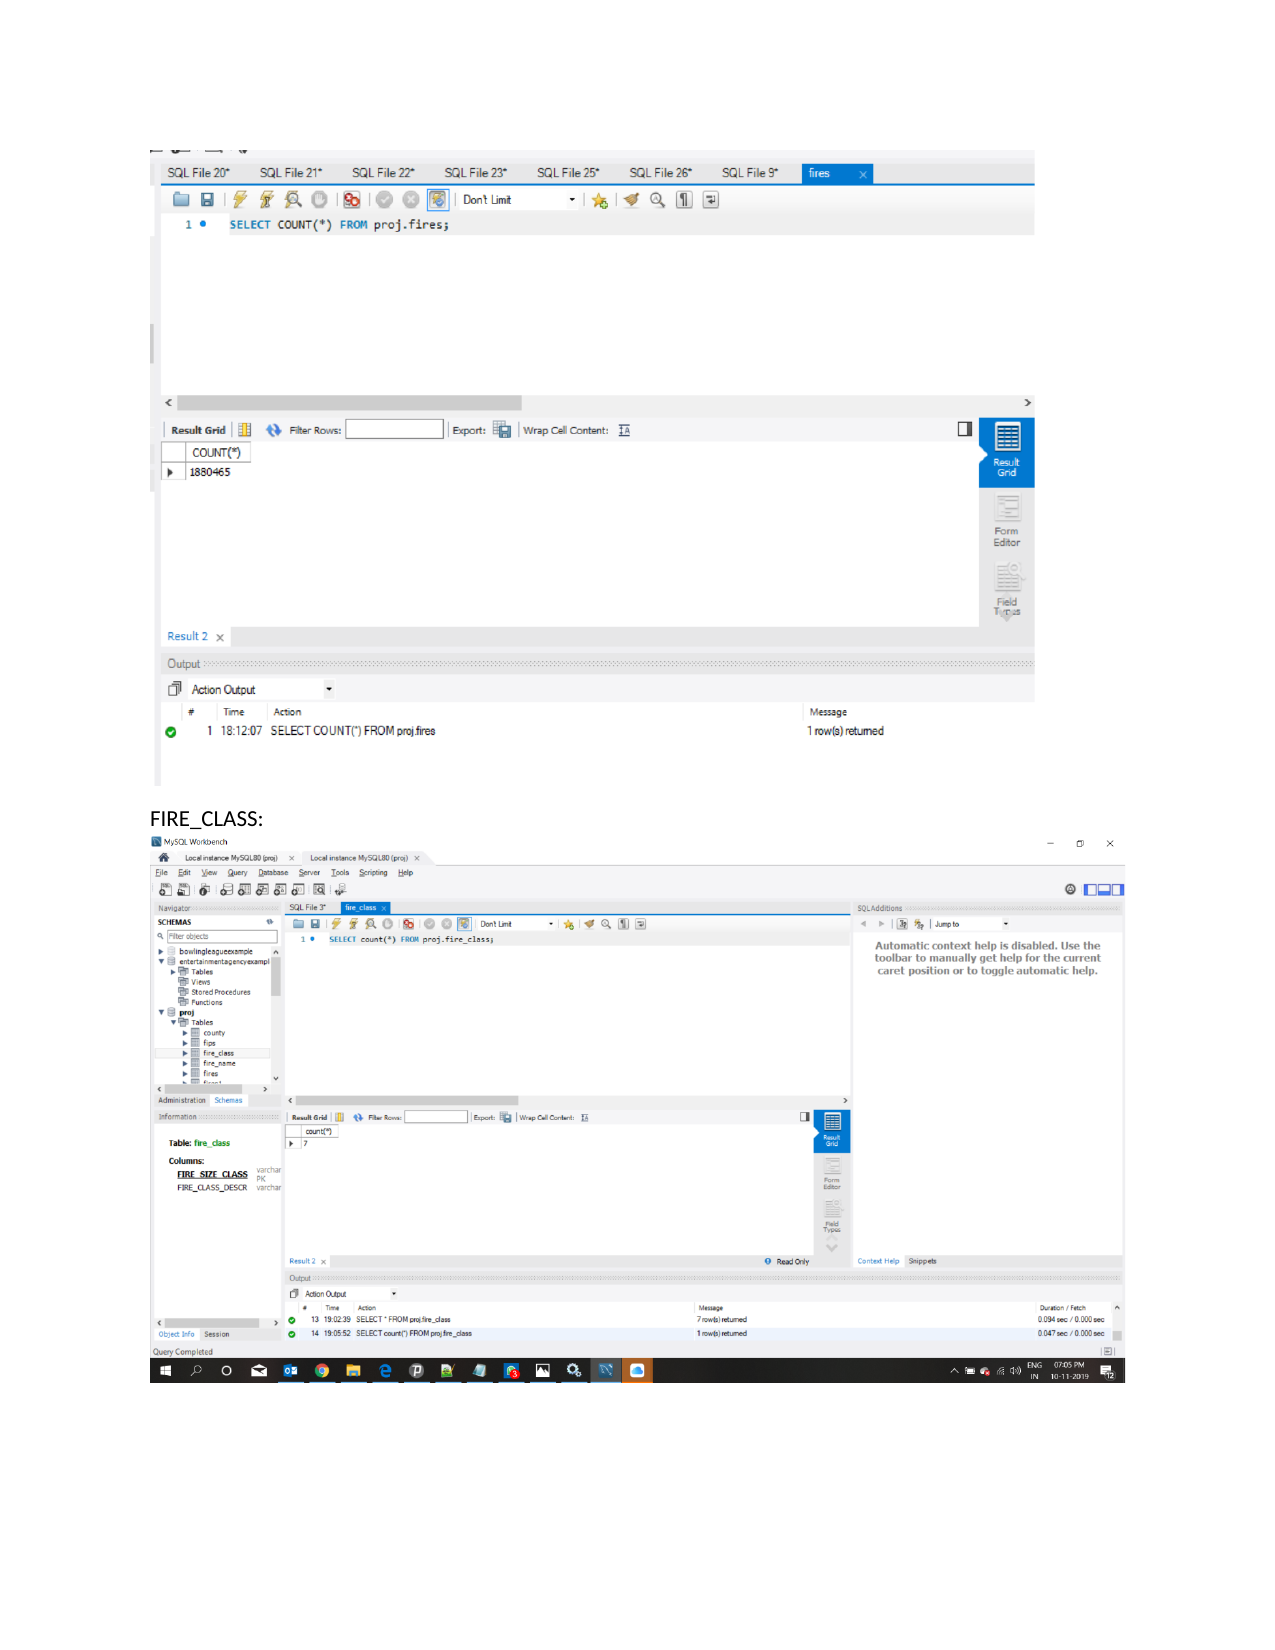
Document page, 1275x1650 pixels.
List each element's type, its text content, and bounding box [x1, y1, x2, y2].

picture [150, 150, 1035, 786]
picture [150, 834, 1125, 1383]
text FIRE_CLASS: [150, 804, 1125, 834]
